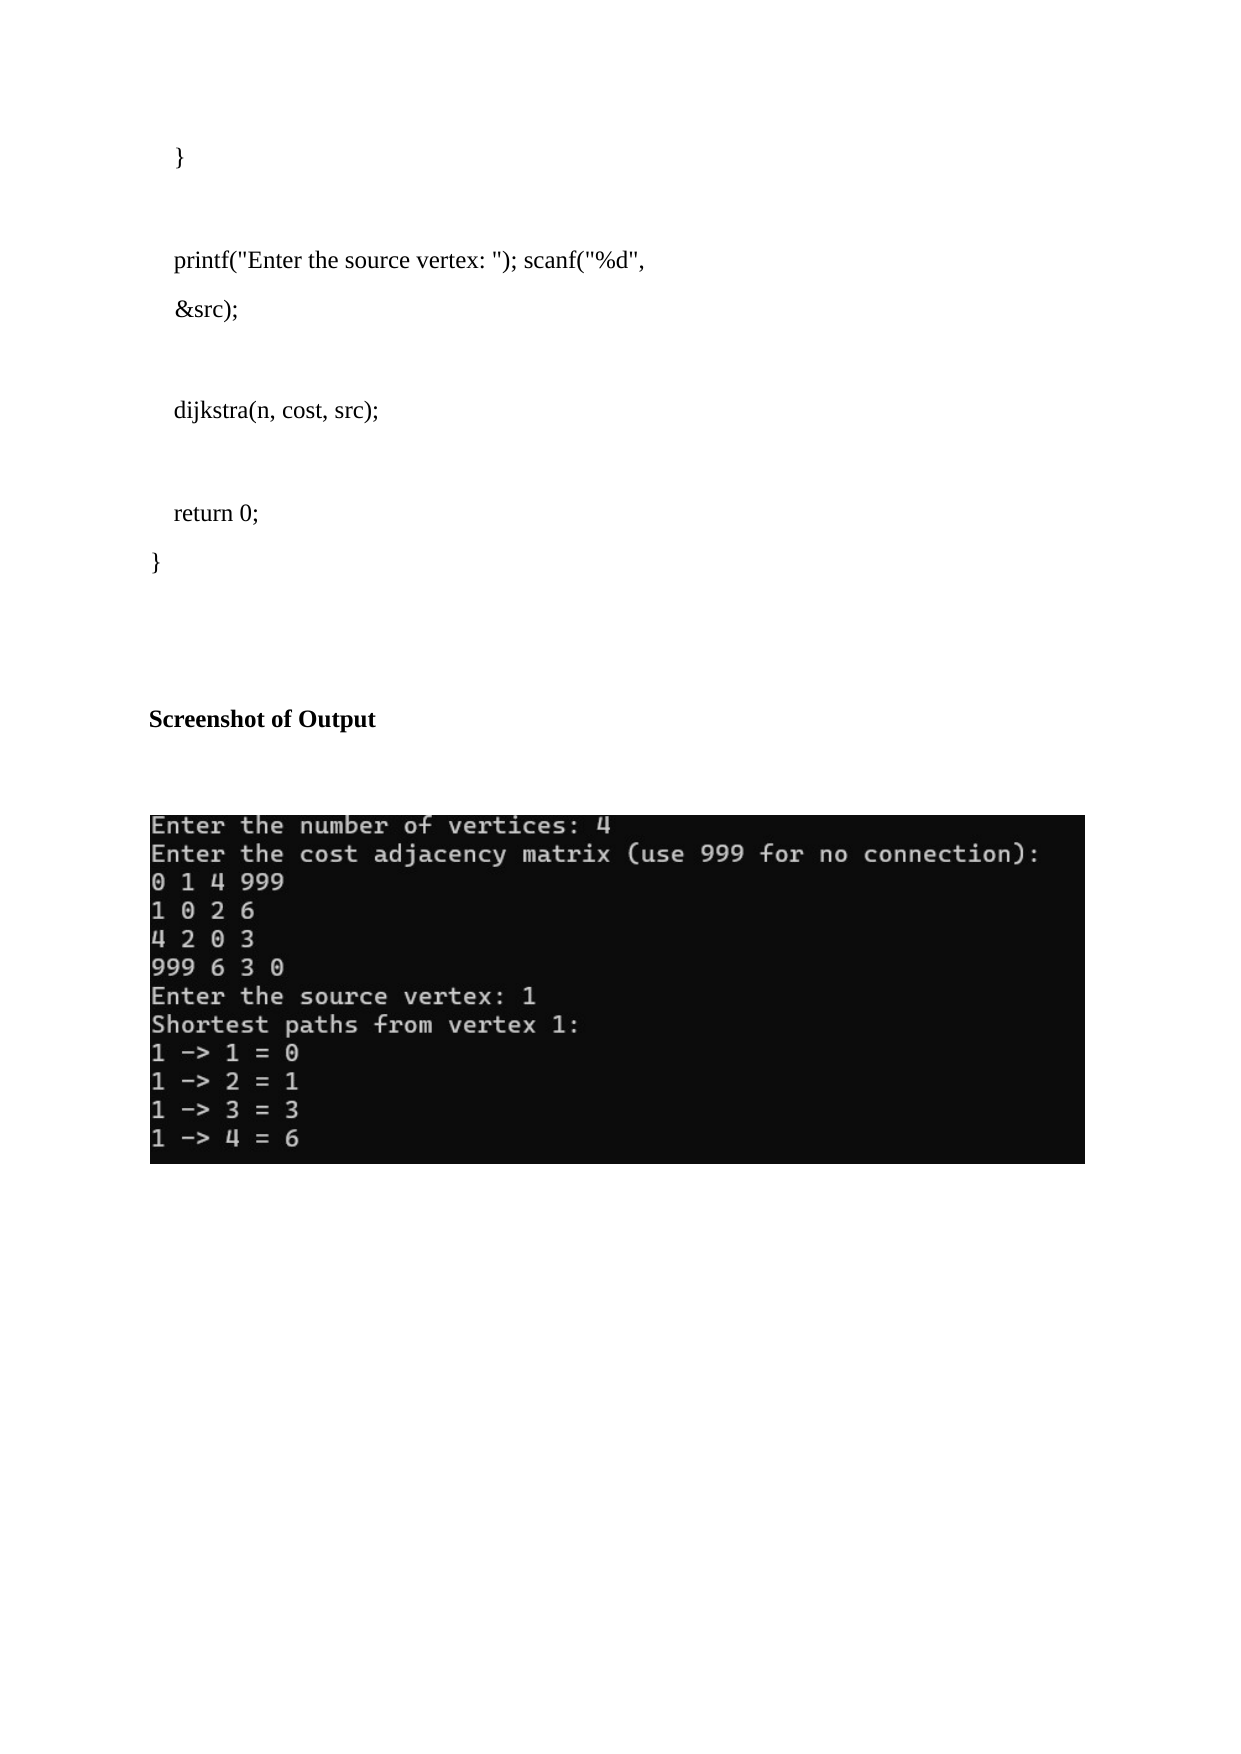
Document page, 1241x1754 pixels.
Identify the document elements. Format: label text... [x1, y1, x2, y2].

text dijkstra(n, cost, src); [173, 395, 1093, 424]
text } [150, 547, 1093, 576]
text } [173, 142, 1093, 170]
text return 0; [173, 498, 1093, 527]
text printf("Enter the source vertex: "); scanf("%d", &src); [173, 245, 645, 323]
text Screenshot of Output [148, 704, 1093, 733]
picture [150, 815, 1085, 1164]
